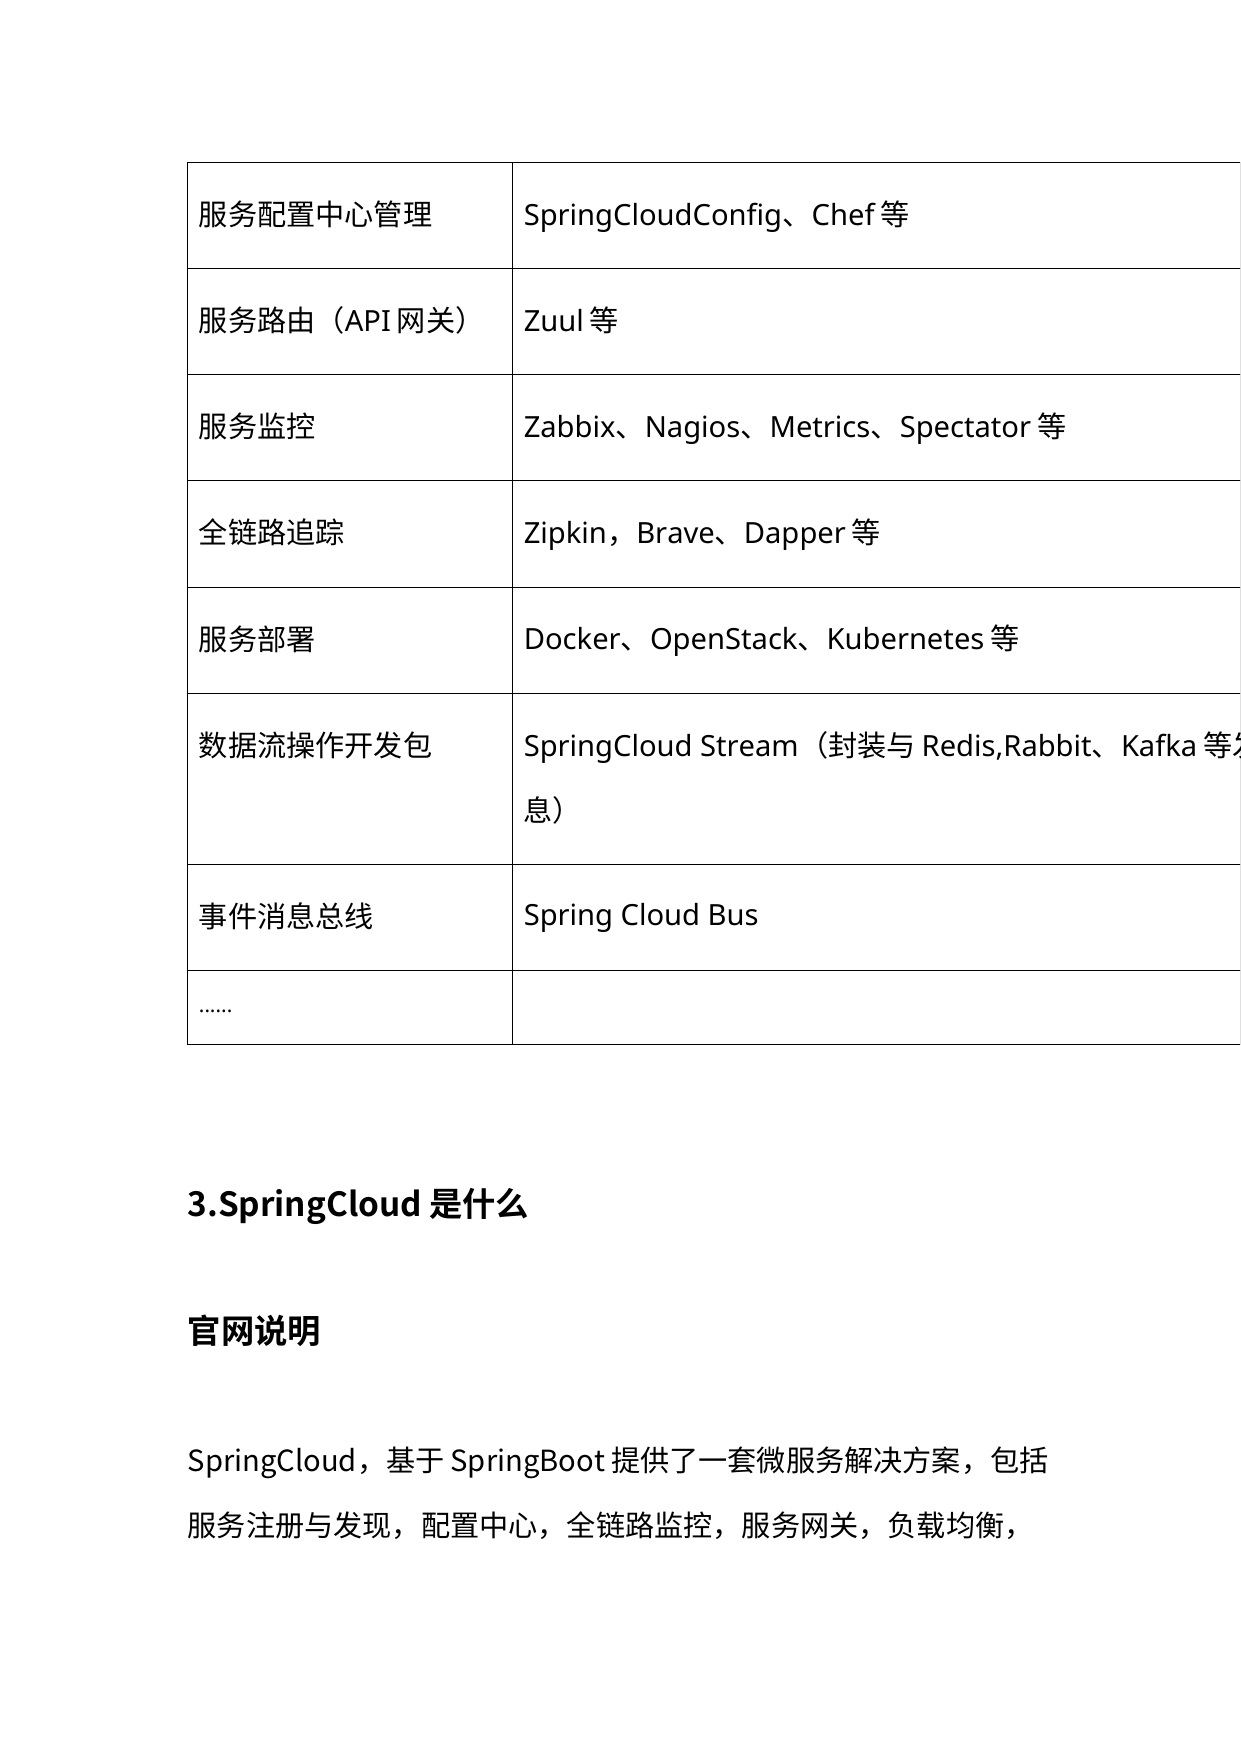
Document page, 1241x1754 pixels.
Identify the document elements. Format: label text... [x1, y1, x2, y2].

table_cell Zabbix、Nagios、Metrics、Spectator等 [513, 375, 1240, 480]
subtitle 3.SpringCloud是什么 [187, 1169, 1053, 1234]
table_cell 服务路由（API网关） [188, 269, 512, 374]
table_cell 全链路追踪 [188, 481, 512, 587]
table_cell [513, 971, 1240, 1044]
table_cell Zipkin，Brave、Dapper等 [513, 481, 1240, 587]
table_cell Spring Cloud Bus [513, 865, 1240, 970]
table_cell ...... [188, 971, 512, 1044]
table_cell 服务监控 [188, 375, 512, 480]
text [187, 1426, 1053, 1556]
table_cell 服务配置中心管理 [188, 163, 512, 268]
table_cell Docker、OpenStack、Kubernetes等 [513, 588, 1240, 693]
table_cell SpringCloudConfig、Chef等 [513, 163, 1240, 268]
subtitle 官网说明 [187, 1296, 1053, 1361]
table_cell 事件消息总线 [188, 865, 512, 970]
table_cell Zuul等 [513, 269, 1240, 374]
table_cell 服务部署 [188, 588, 512, 693]
table_cell 数据流操作开发包 [188, 694, 512, 864]
table_cell SpringCloud Stream（封装与Redis,Rabbit、Kafka等发送接收消息） [513, 694, 1240, 864]
